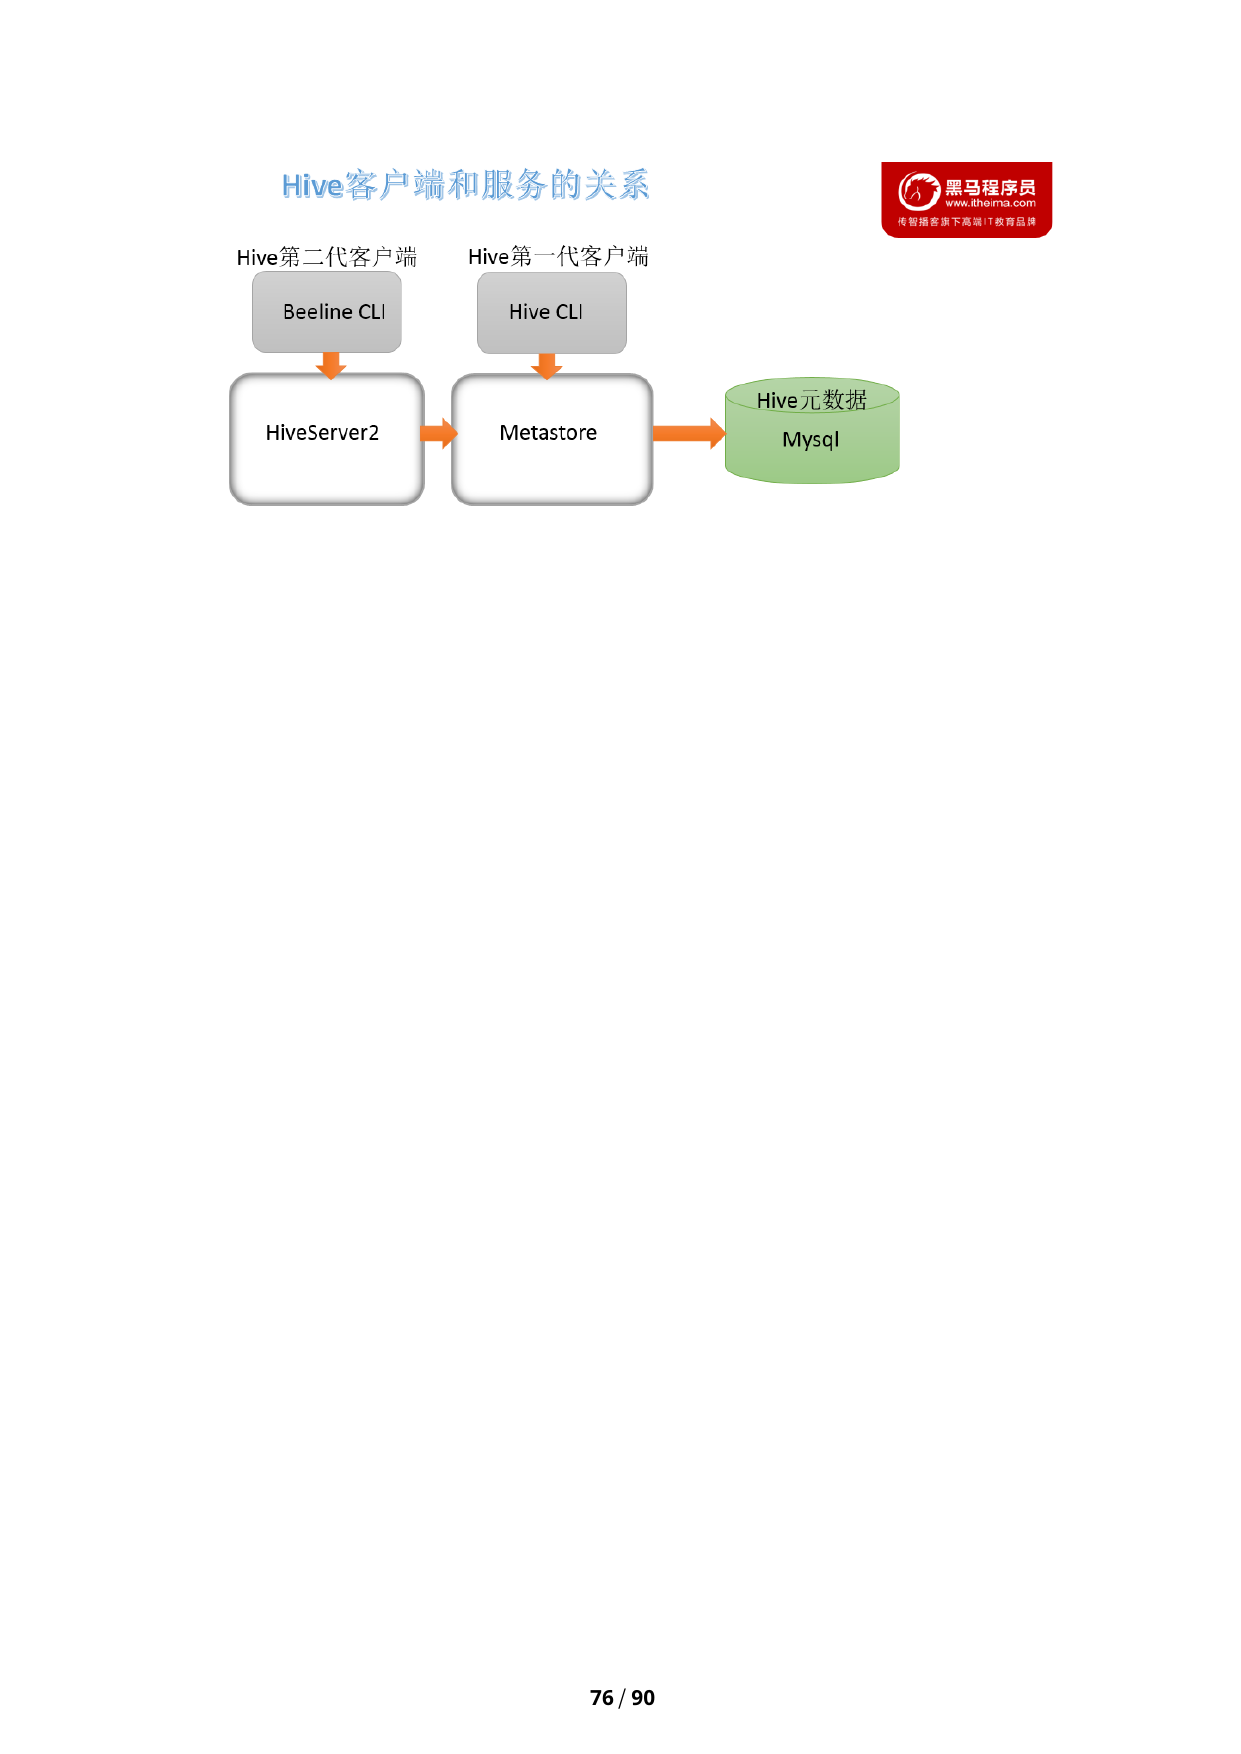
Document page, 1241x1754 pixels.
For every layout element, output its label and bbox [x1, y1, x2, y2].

picture [187, 162, 1053, 552]
